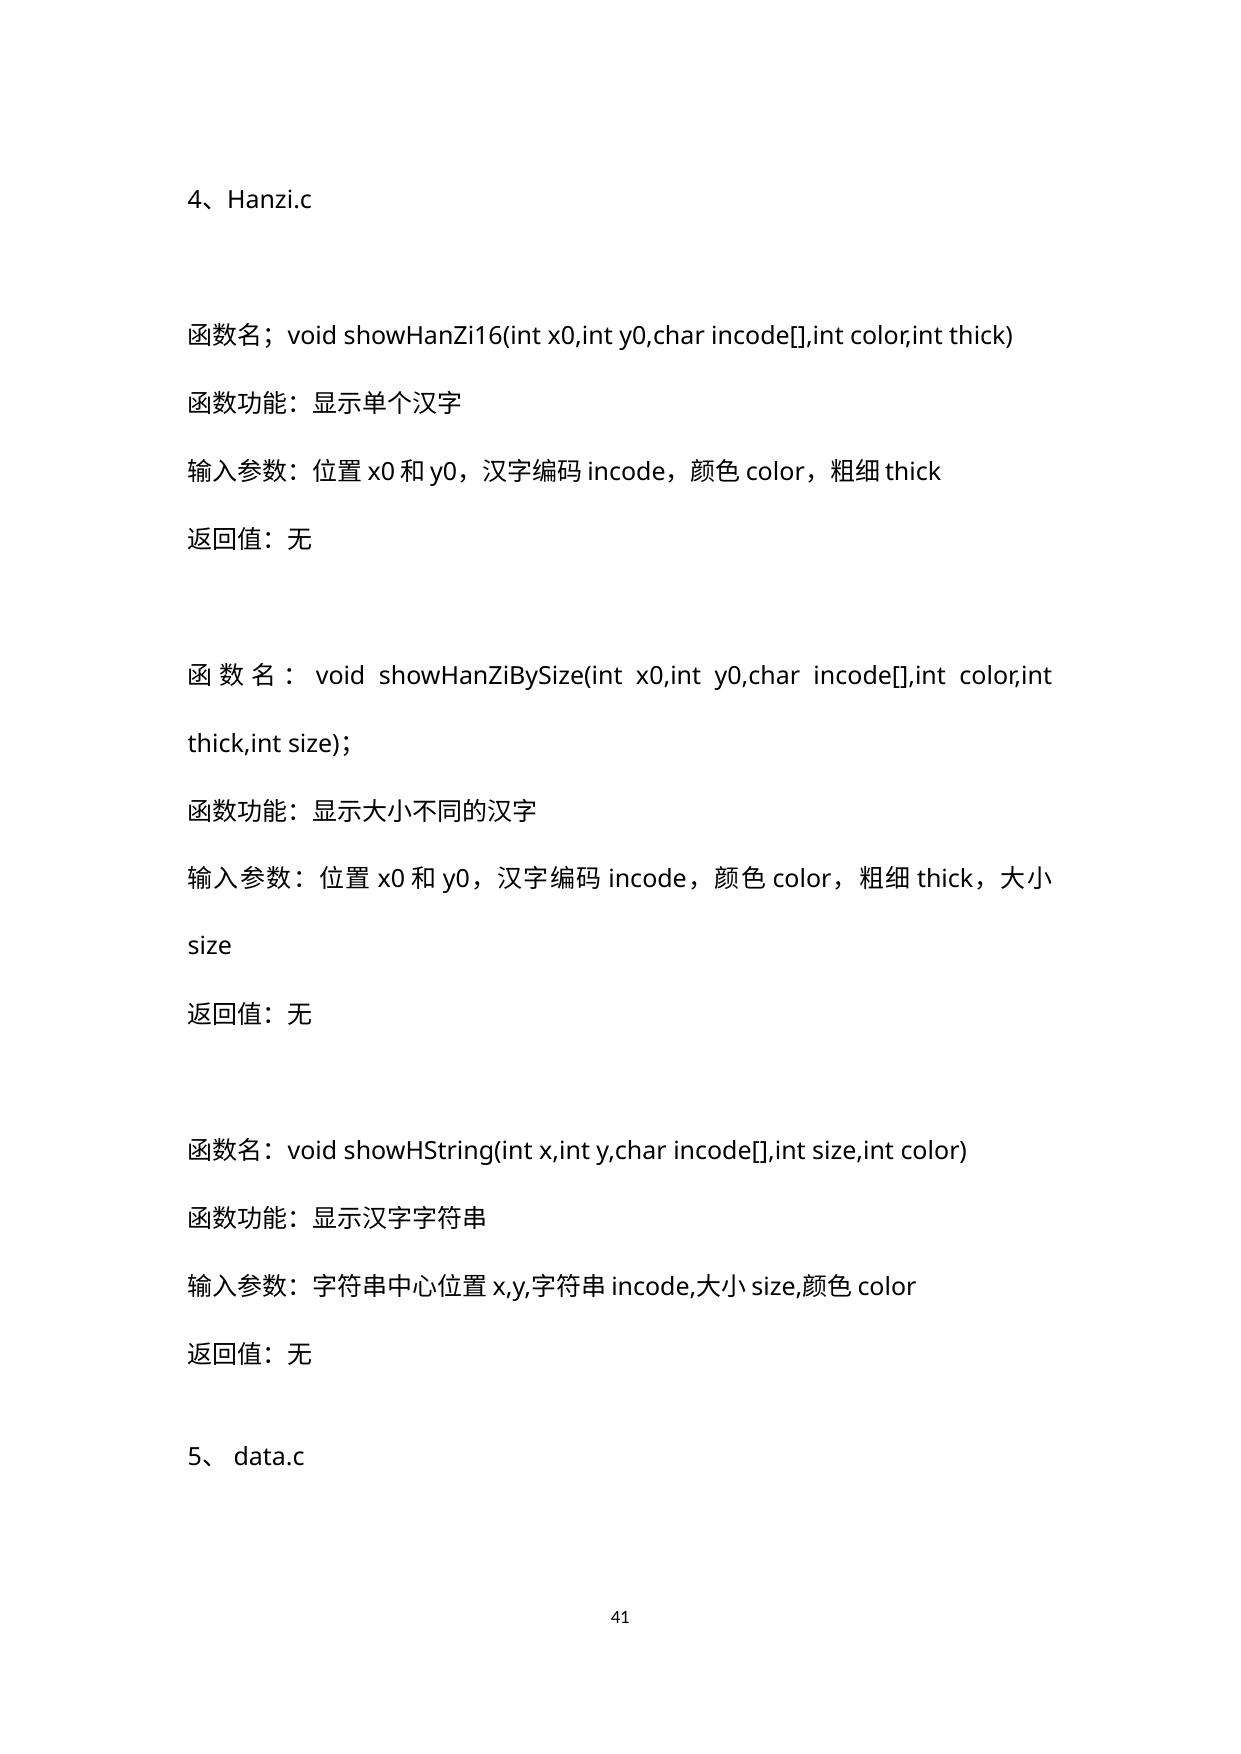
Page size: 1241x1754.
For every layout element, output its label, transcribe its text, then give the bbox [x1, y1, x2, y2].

text 函数功能：显示单个汉字 [187, 368, 1053, 436]
text 输入参数：位置x0和y0，汉字编码incode，颜色color，粗细thick [187, 436, 1053, 503]
text 函数功能：显示汉字字符串 [187, 1183, 1053, 1251]
text 返回值：无 [187, 503, 1053, 571]
list data.c [187, 1420, 1053, 1488]
text 函数名：void showHanZiBySize(int x0,int y0,char incode[],int color,int thick,int size)； [187, 639, 1053, 775]
text 函数功能：显示大小不同的汉字 [187, 775, 1053, 843]
text 返回值：无 [187, 979, 1053, 1047]
text 函数名；void showHanZi16(int x0,int y0,char incode[],int color,int thick) [187, 300, 1053, 368]
list Hanzi.c [187, 164, 1053, 232]
text 函数名：void showHString(int x,int y,char incode[],int size,int color) [187, 1115, 1053, 1183]
text 输入参数：字符串中心位置x,y,字符串incode,大小size,颜色color [187, 1251, 1053, 1318]
text 返回值：无 [187, 1318, 1053, 1386]
text 输入参数：位置x0和y0，汉字编码incode，颜色color，粗细thick，大小size [187, 843, 1053, 979]
